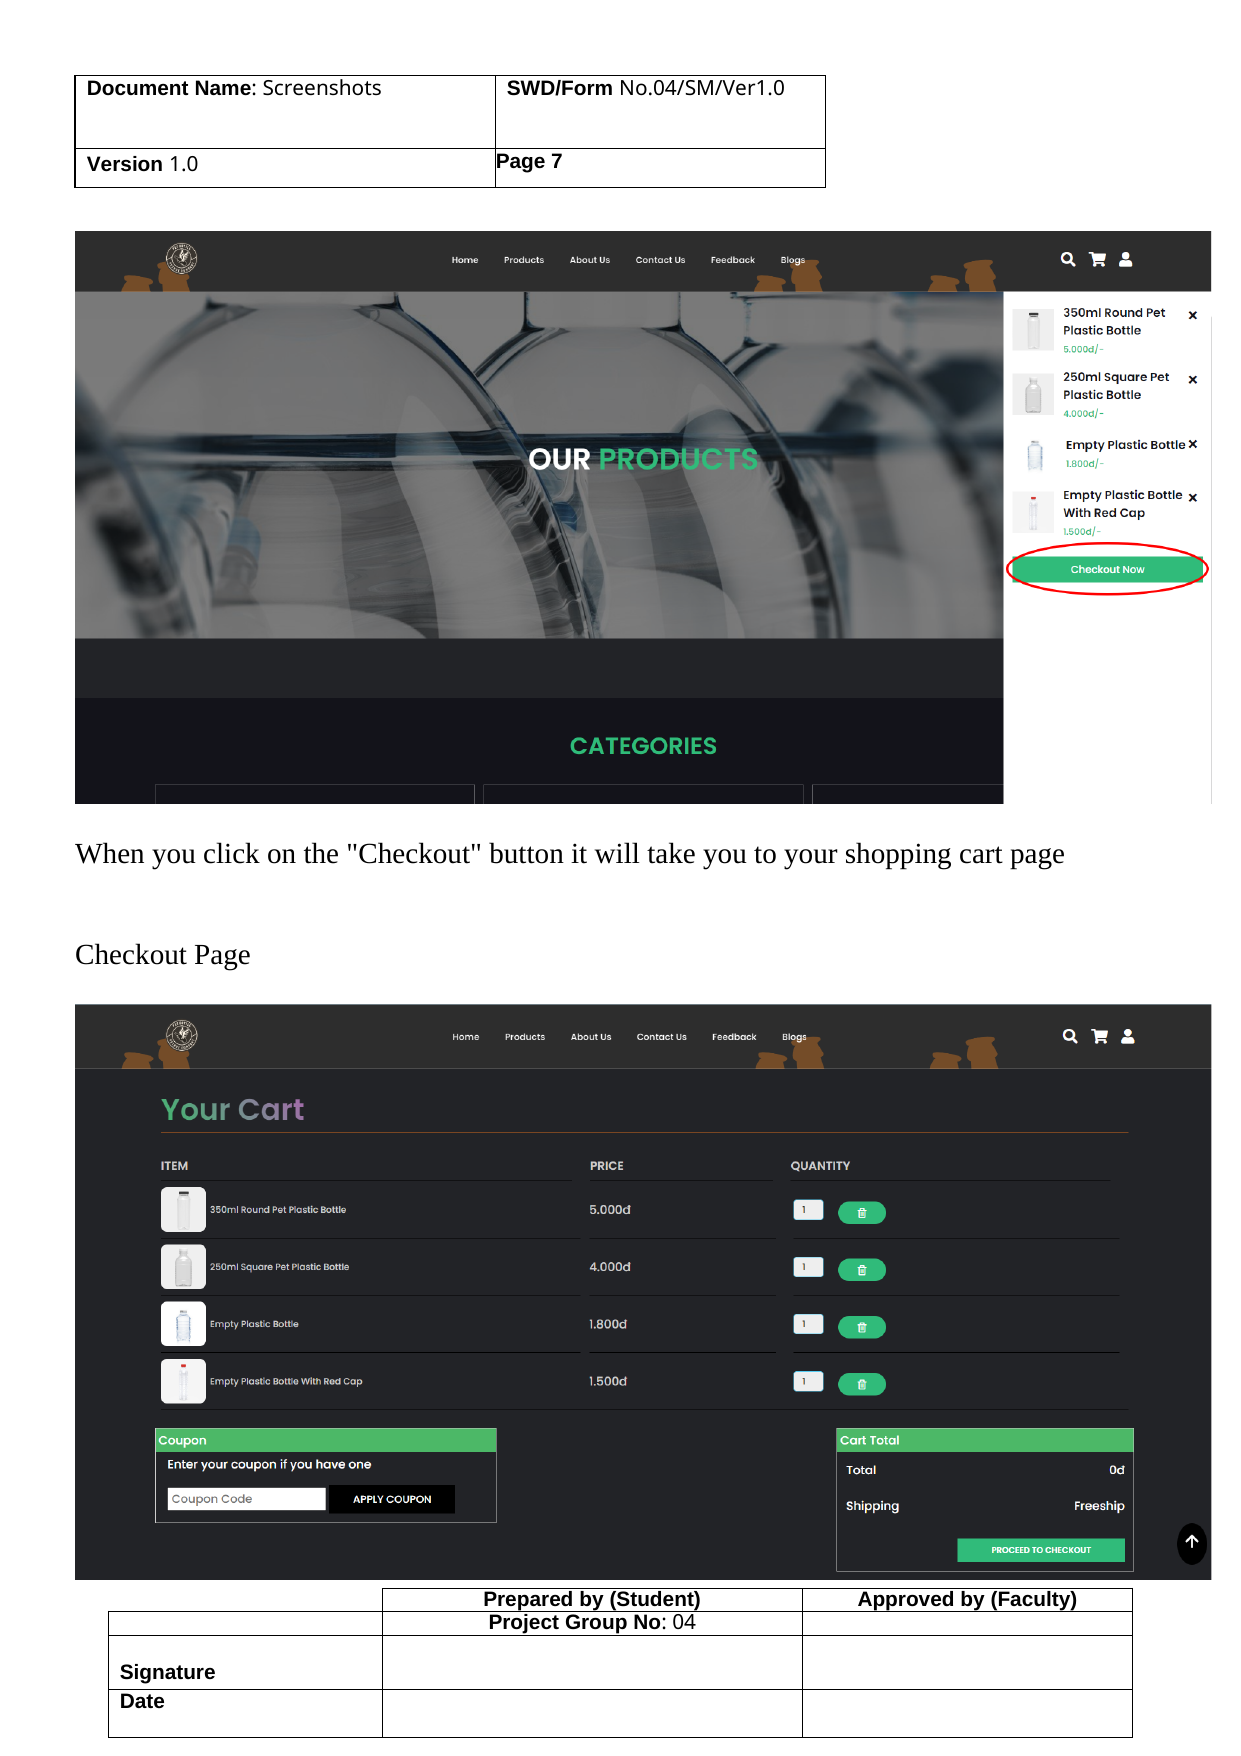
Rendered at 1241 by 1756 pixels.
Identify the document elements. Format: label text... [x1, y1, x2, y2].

picture [75, 1004, 1212, 1580]
picture [75, 231, 1212, 804]
text When you click on the "Checkout" button it will take you to your shopping cart page [75, 837, 1211, 870]
text Checkout Page [75, 937, 1211, 971]
